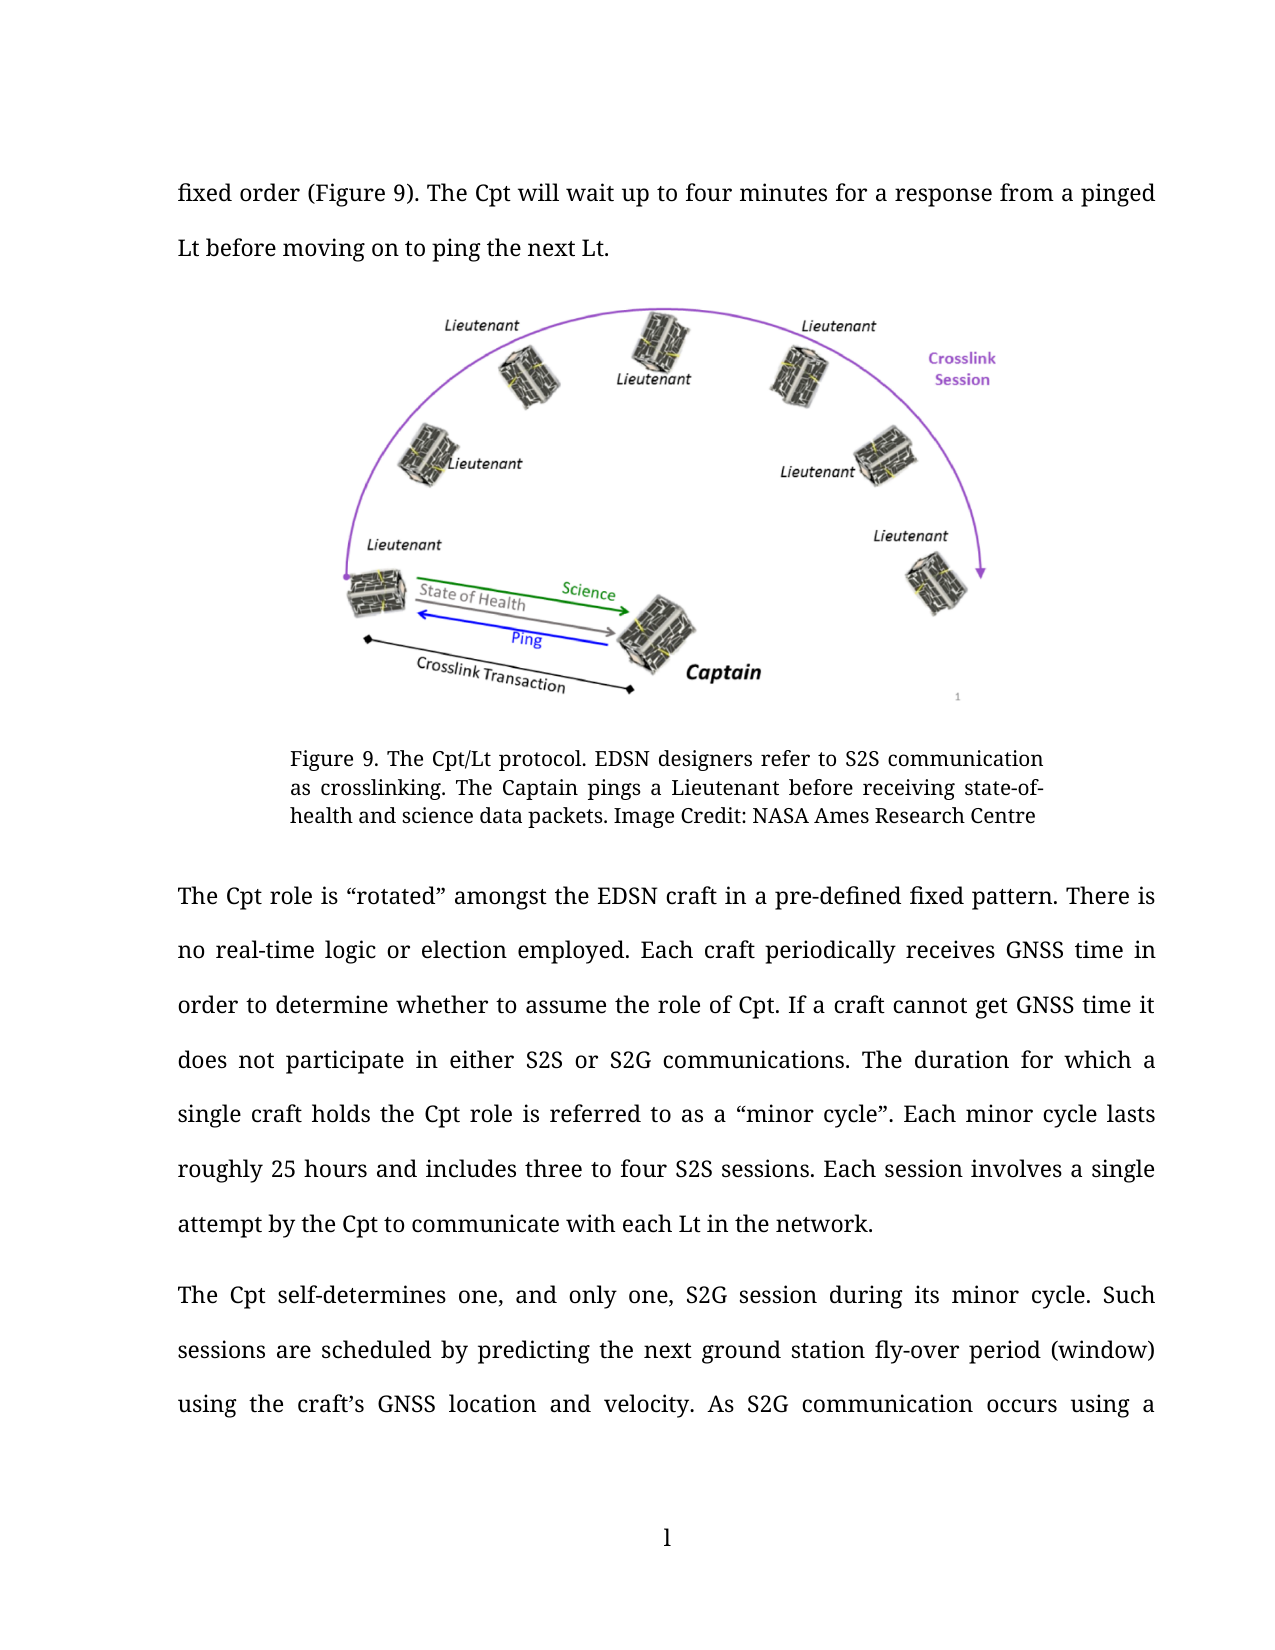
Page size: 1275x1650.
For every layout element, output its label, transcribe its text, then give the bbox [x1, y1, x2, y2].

text The Cpt role is “rotated” amongst the EDSN craft in a pre-defined fixed pattern. There is no real-time logic or election employed. Each craft periodically receives GNSS time in order to determine whether to assume the role of Cpt. If a craft cannot get GNSS time it does not participate in either S2S or S2G communications. The duration for which a single craft holds the Cpt role is referred to as a “minor cycle”. Each minor cycle lasts roughly 25 hours and includes three to four S2S sessions. Each session involves a single attempt by the Cpt to communicate with each Lt in the network. [177, 879, 1157, 1239]
text Figure 9. The Cpt/Lt protocol. EDSN designers refer to S2S communication as crosslinking. The Captain pings a Lieutenant before receiving state-of-health and science data packets. Image Credit: NASA Ames Research Centre [290, 744, 1044, 829]
picture [331, 303, 1004, 705]
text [177, 177, 1157, 263]
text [177, 1279, 1157, 1420]
